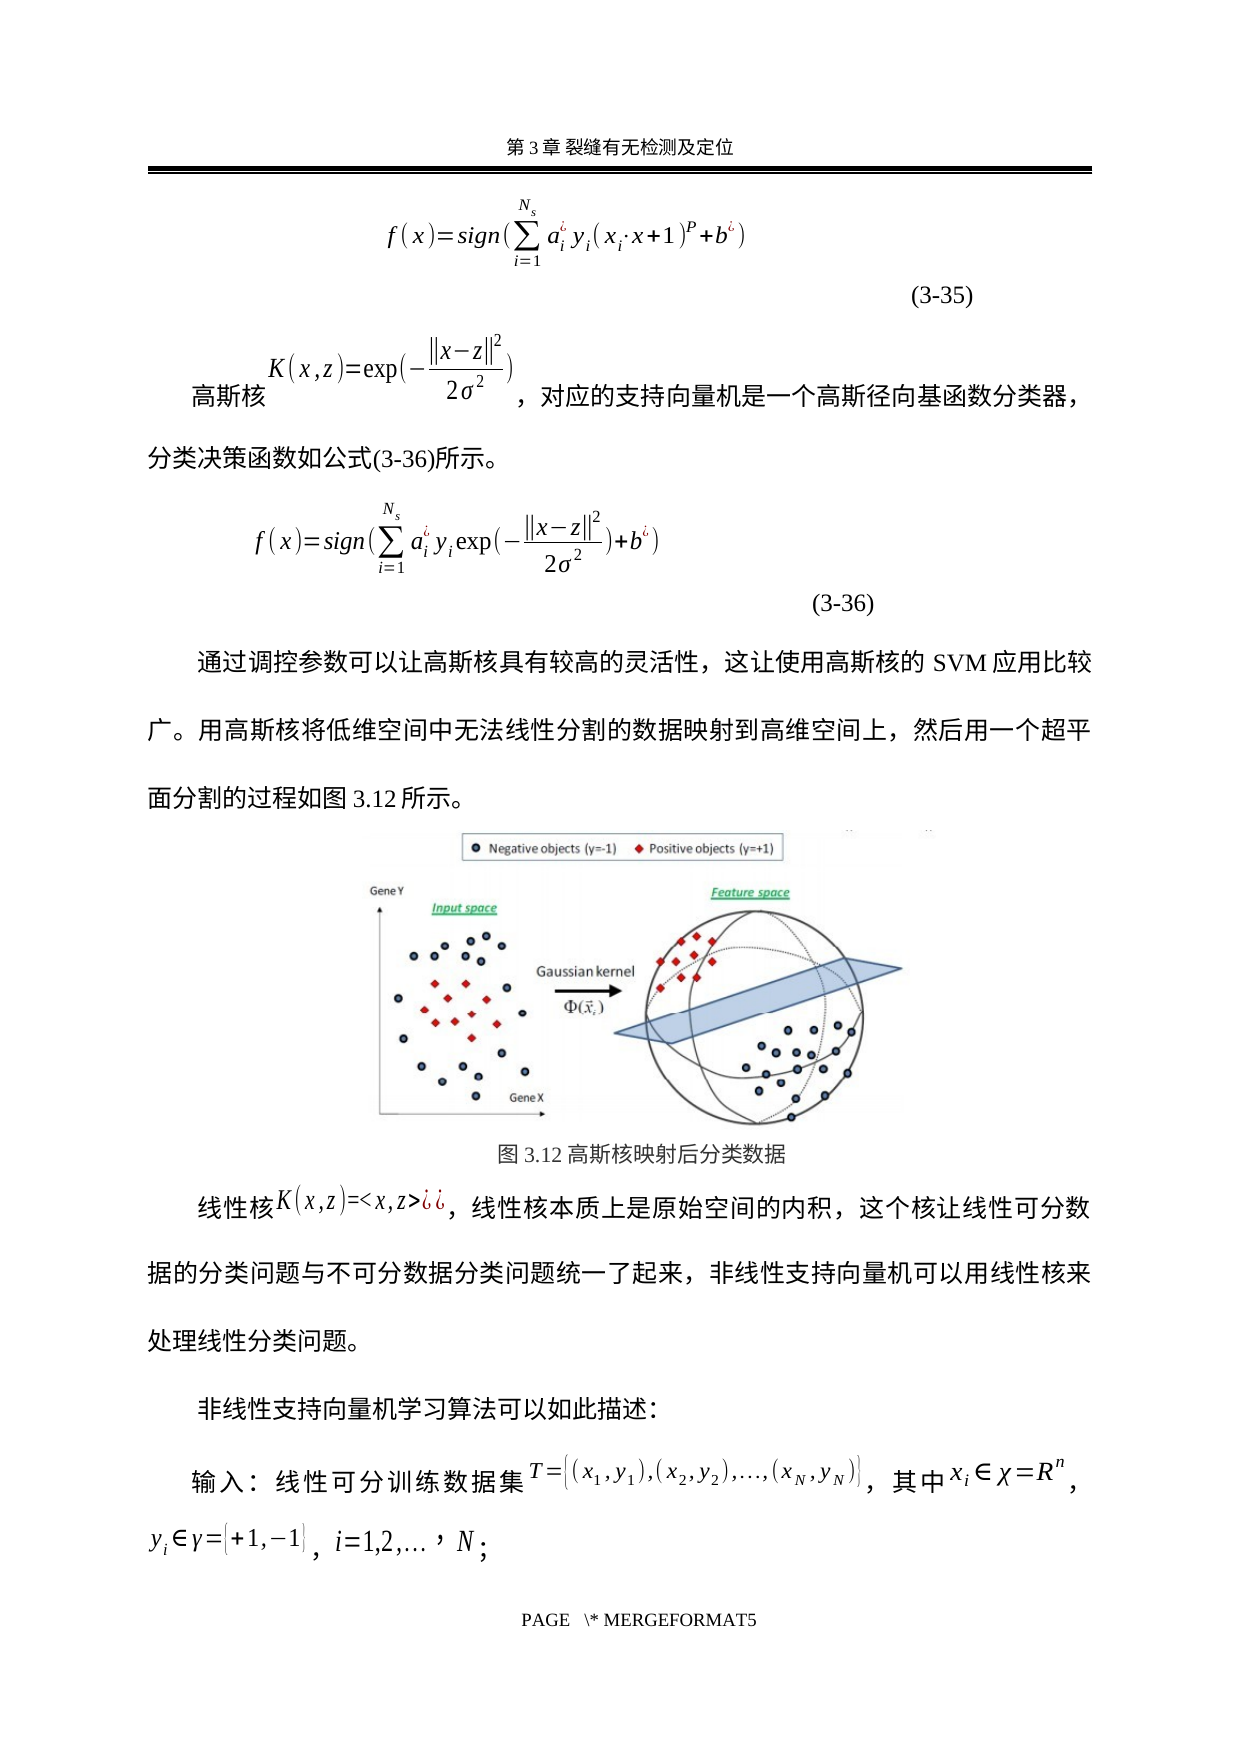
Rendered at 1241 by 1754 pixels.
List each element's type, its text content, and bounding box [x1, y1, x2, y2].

text 线性核，线性核本质上是原始空间的内积，这个核让线性可分数据的分类问题与不可分数据分类问题统一了起来，非线性支持向量机可以用线性核来处理线性分类问题。 [148, 1170, 1092, 1373]
picture [328, 830, 956, 1132]
text 输入：线性可分训练数据集，其中，，； [148, 1441, 1092, 1577]
text 通过调控参数可以让高斯核具有较高的灵活性，这让使用高斯核的SVM应用比较广。用高斯核将低维空间中无法线性分割的数据映射到高维空间上，然后用一个超平面分割的过程如图3.12所示。 [148, 626, 1092, 830]
text 非线性支持向量机学习算法可以如此描述： [148, 1373, 1092, 1441]
text (3-36) [148, 491, 1092, 626]
text 高斯核，对应的支持向量机是一个高斯径向基函数分类器，分类决策函数如公式(3-36)所示。 [148, 321, 1092, 491]
text 图3.12 高斯核映射后分类数据 [148, 1136, 1092, 1170]
text (3-35) [148, 185, 1092, 321]
